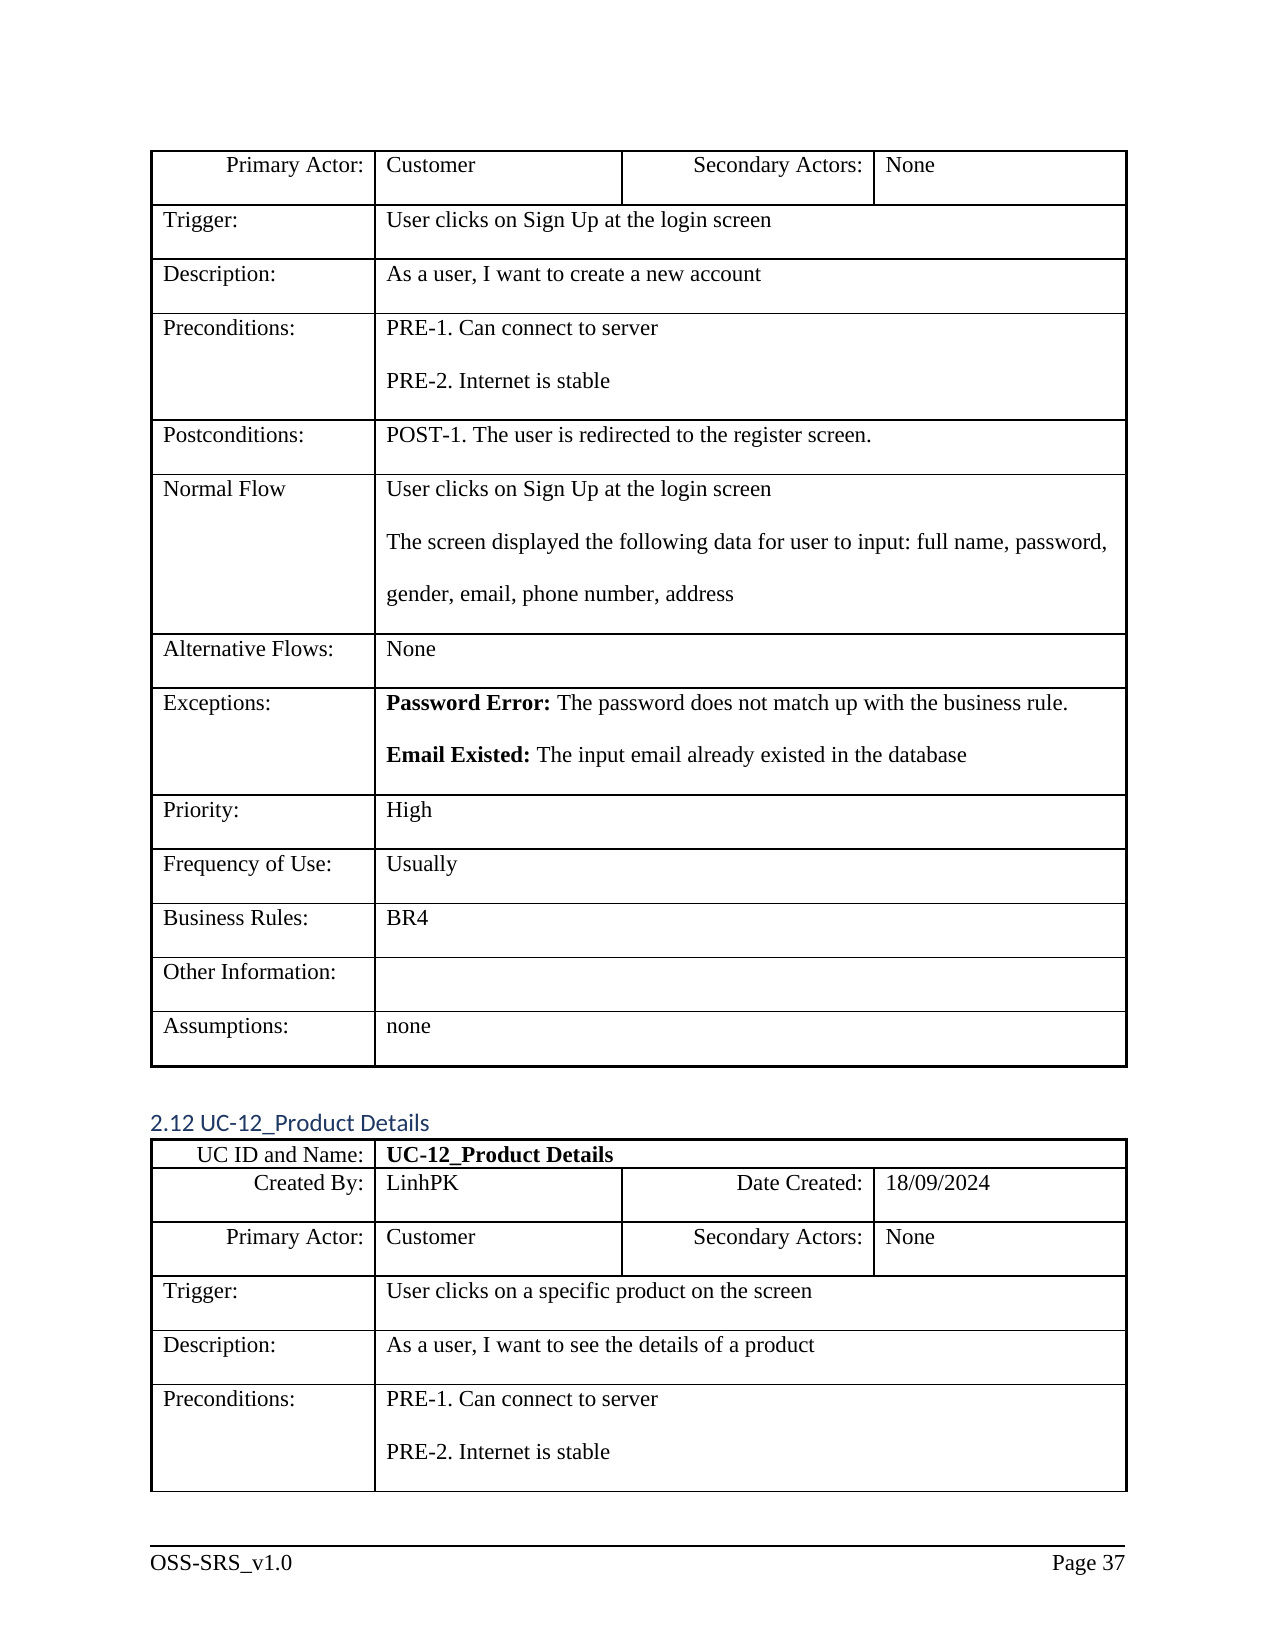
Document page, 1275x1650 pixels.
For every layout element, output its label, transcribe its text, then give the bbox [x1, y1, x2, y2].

table_cell User clicks on Sign Up at the login screen [376, 206, 1125, 258]
table_cell User clicks on Sign Up at the login screen The screen displayed the following data for user to input: full name, password, gender, email, phone number, address [376, 475, 1125, 633]
table_cell Trigger: [153, 206, 374, 258]
table_cell Postconditions: [153, 421, 374, 473]
table_cell None [875, 1223, 1125, 1275]
table_cell Customer [376, 1223, 621, 1275]
table_cell Assumptions: [153, 1012, 374, 1065]
table_cell Preconditions: [153, 314, 374, 419]
table_cell Exceptions: [153, 689, 374, 794]
table_cell Primary Actor: [153, 152, 374, 204]
table_cell Password Error: The password does not match up with the business rule. Email Existed: The input email already existed in the database [376, 689, 1125, 794]
table_cell Description: [153, 260, 374, 312]
table_cell As a user, I want to see the details of a product [376, 1331, 1125, 1384]
table_cell Preconditions: [153, 1385, 374, 1491]
table_cell None [875, 152, 1125, 204]
table_cell PRE-1. Can connect to server PRE-2. Internet is stable [376, 1385, 1125, 1491]
table_cell PRE-1. Can connect to server PRE-2. Internet is stable [376, 314, 1125, 419]
table_cell Description: [153, 1331, 374, 1384]
table_cell POST-1. The user is redirected to the register screen. [376, 421, 1125, 473]
table_cell Usually [376, 850, 1125, 902]
table_cell none [376, 1012, 1125, 1065]
table_cell Customer [376, 152, 621, 204]
table_cell High [376, 796, 1125, 848]
table_cell Created By: [153, 1169, 374, 1221]
table_cell Date Created: [623, 1169, 873, 1221]
table_header UC-12_Product Details [376, 1141, 1125, 1167]
table_cell [376, 958, 1125, 1011]
table_cell Primary Actor: [153, 1223, 374, 1275]
table_cell None [376, 635, 1125, 687]
table_cell Priority: [153, 796, 374, 848]
table_cell Frequency of Use: [153, 850, 374, 902]
table_cell User clicks on a specific product on the screen [376, 1277, 1125, 1329]
subtitle 2.12 UC-12_Product Details [150, 1107, 1125, 1137]
table_header UC ID and Name: [153, 1141, 374, 1167]
table_cell Business Rules: [153, 904, 374, 957]
table_cell Secondary Actors: [623, 1223, 873, 1275]
table_cell Normal Flow [153, 475, 374, 633]
table_cell Secondary Actors: [623, 152, 873, 204]
table_cell LinhPK [376, 1169, 621, 1221]
table_cell BR4 [376, 904, 1125, 957]
table_cell Trigger: [153, 1277, 374, 1329]
table_cell As a user, I want to create a new account [376, 260, 1125, 312]
table_cell Other Information: [153, 958, 374, 1011]
table_cell 18/09/2024 [875, 1169, 1125, 1221]
table_cell Alternative Flows: [153, 635, 374, 687]
